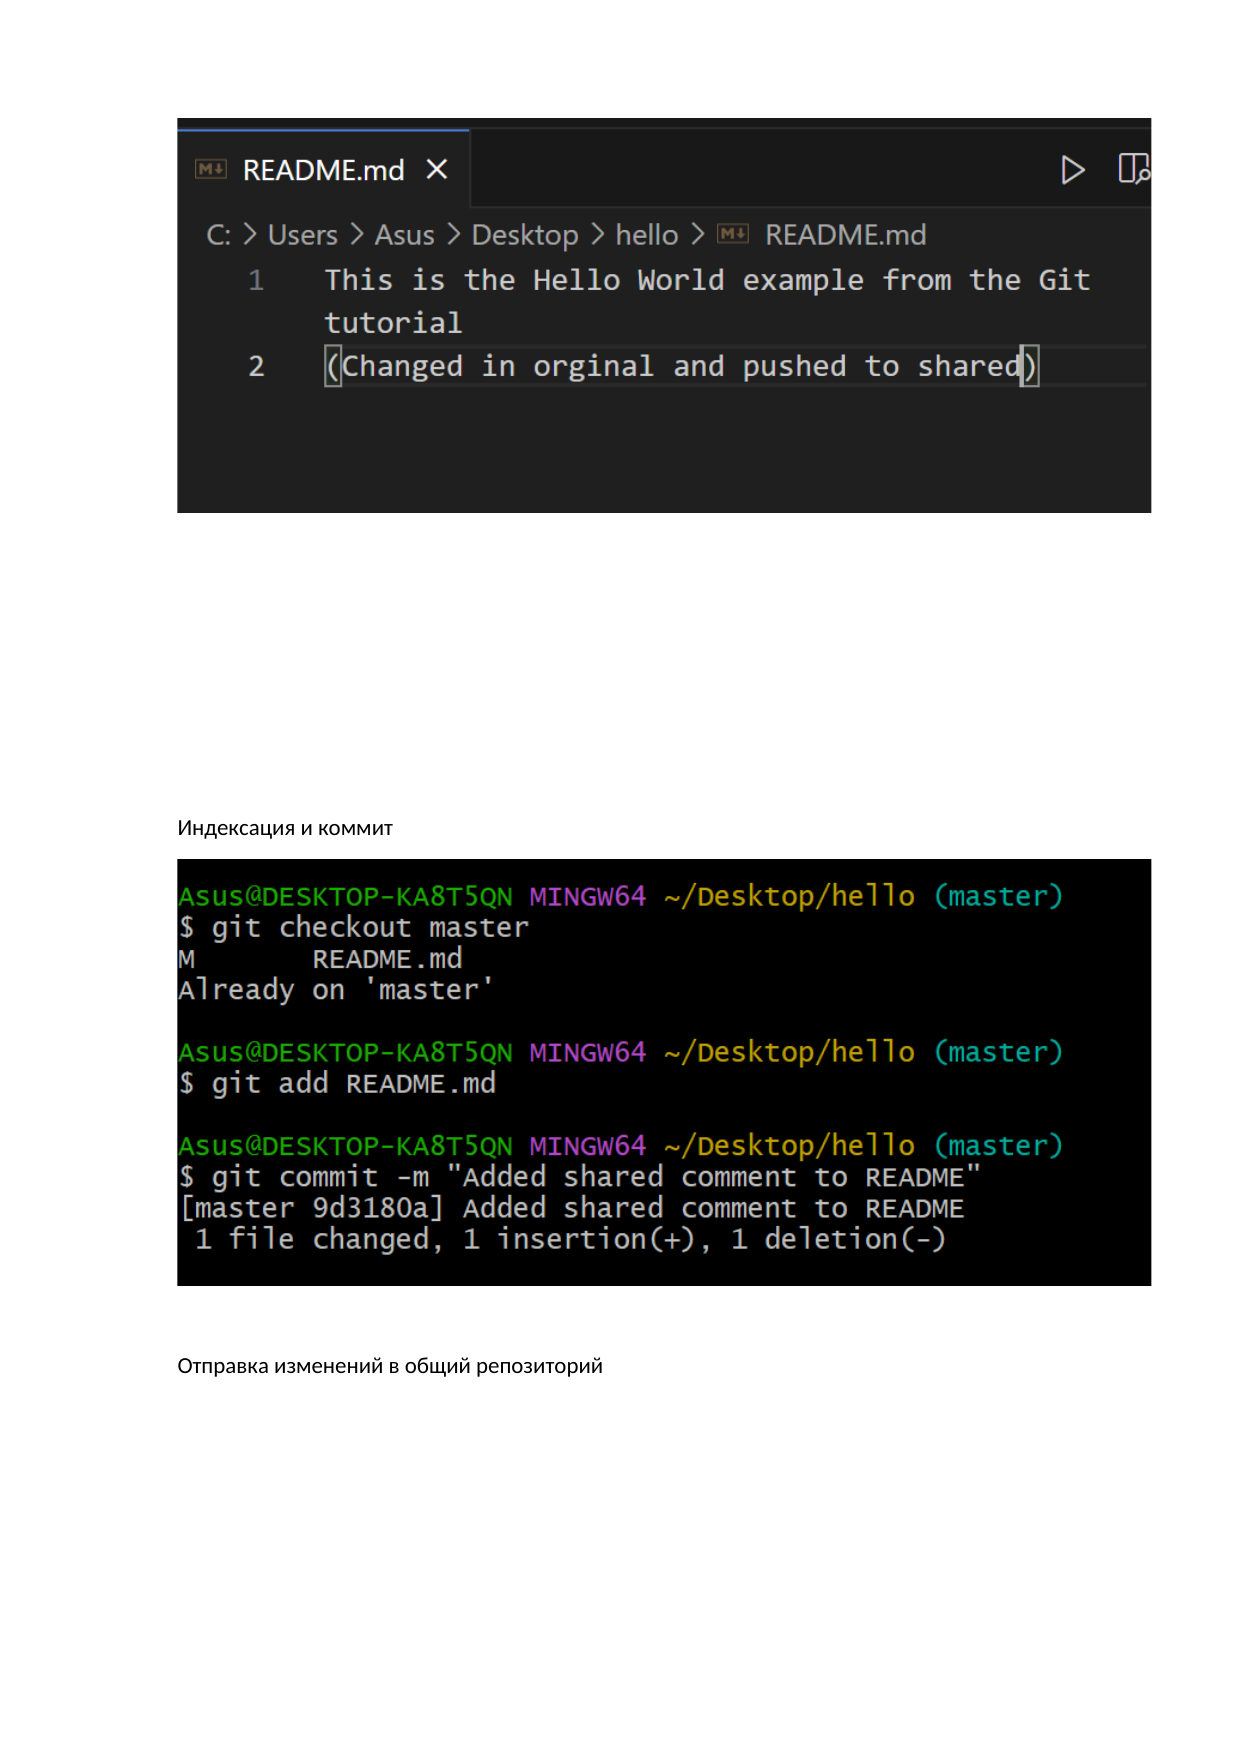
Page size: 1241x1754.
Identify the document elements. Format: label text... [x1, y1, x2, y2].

picture [177, 118, 1152, 513]
text Индексация и коммит [177, 813, 1152, 841]
text Отправка изменений в общий репозиторий [177, 1351, 1152, 1379]
picture [177, 859, 1152, 1286]
